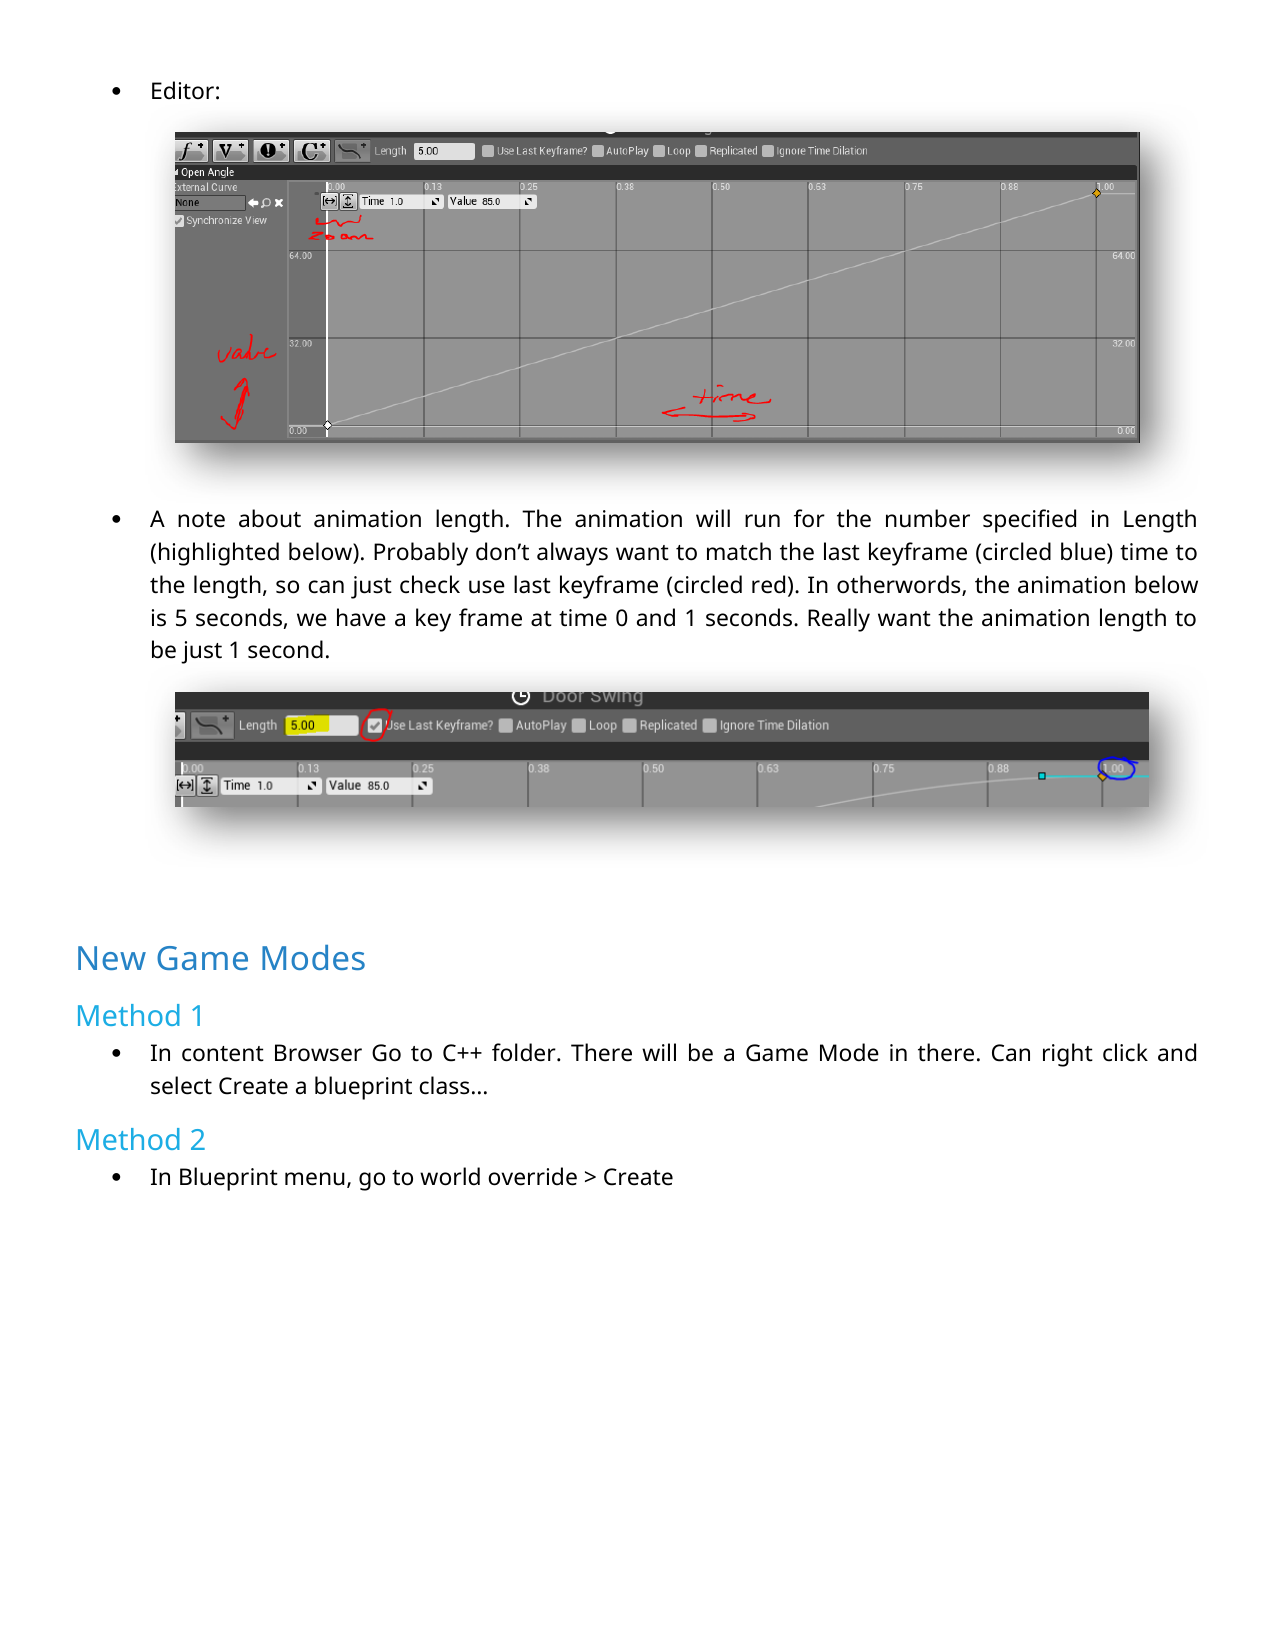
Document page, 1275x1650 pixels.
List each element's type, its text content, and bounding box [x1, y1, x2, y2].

subtitle Method 1 [75, 995, 1200, 1035]
subtitle Method 2 [75, 1119, 1200, 1159]
subtitle New Game Modes [75, 935, 1200, 981]
list In content Browser Go to C++ folder. There will be a Game Mode in there. Can right click and select Create a blueprint class… [112, 1037, 1200, 1101]
picture [175, 132, 1140, 443]
list In Blueprint menu, go to world override > Create [112, 1161, 1200, 1192]
list A note about animation length. The animation will run for the number specified in Length (highlighted below). Probably don’t always want to match the last keyframe (circled blue) time to the length, so can just check use last keyframe (circled red). In otherwords, the animation below is 5 seconds, we have a key frame at time 0 and 1 seconds. Really want the animation length to be just 1 second. [112, 503, 1200, 666]
picture [175, 692, 1149, 807]
